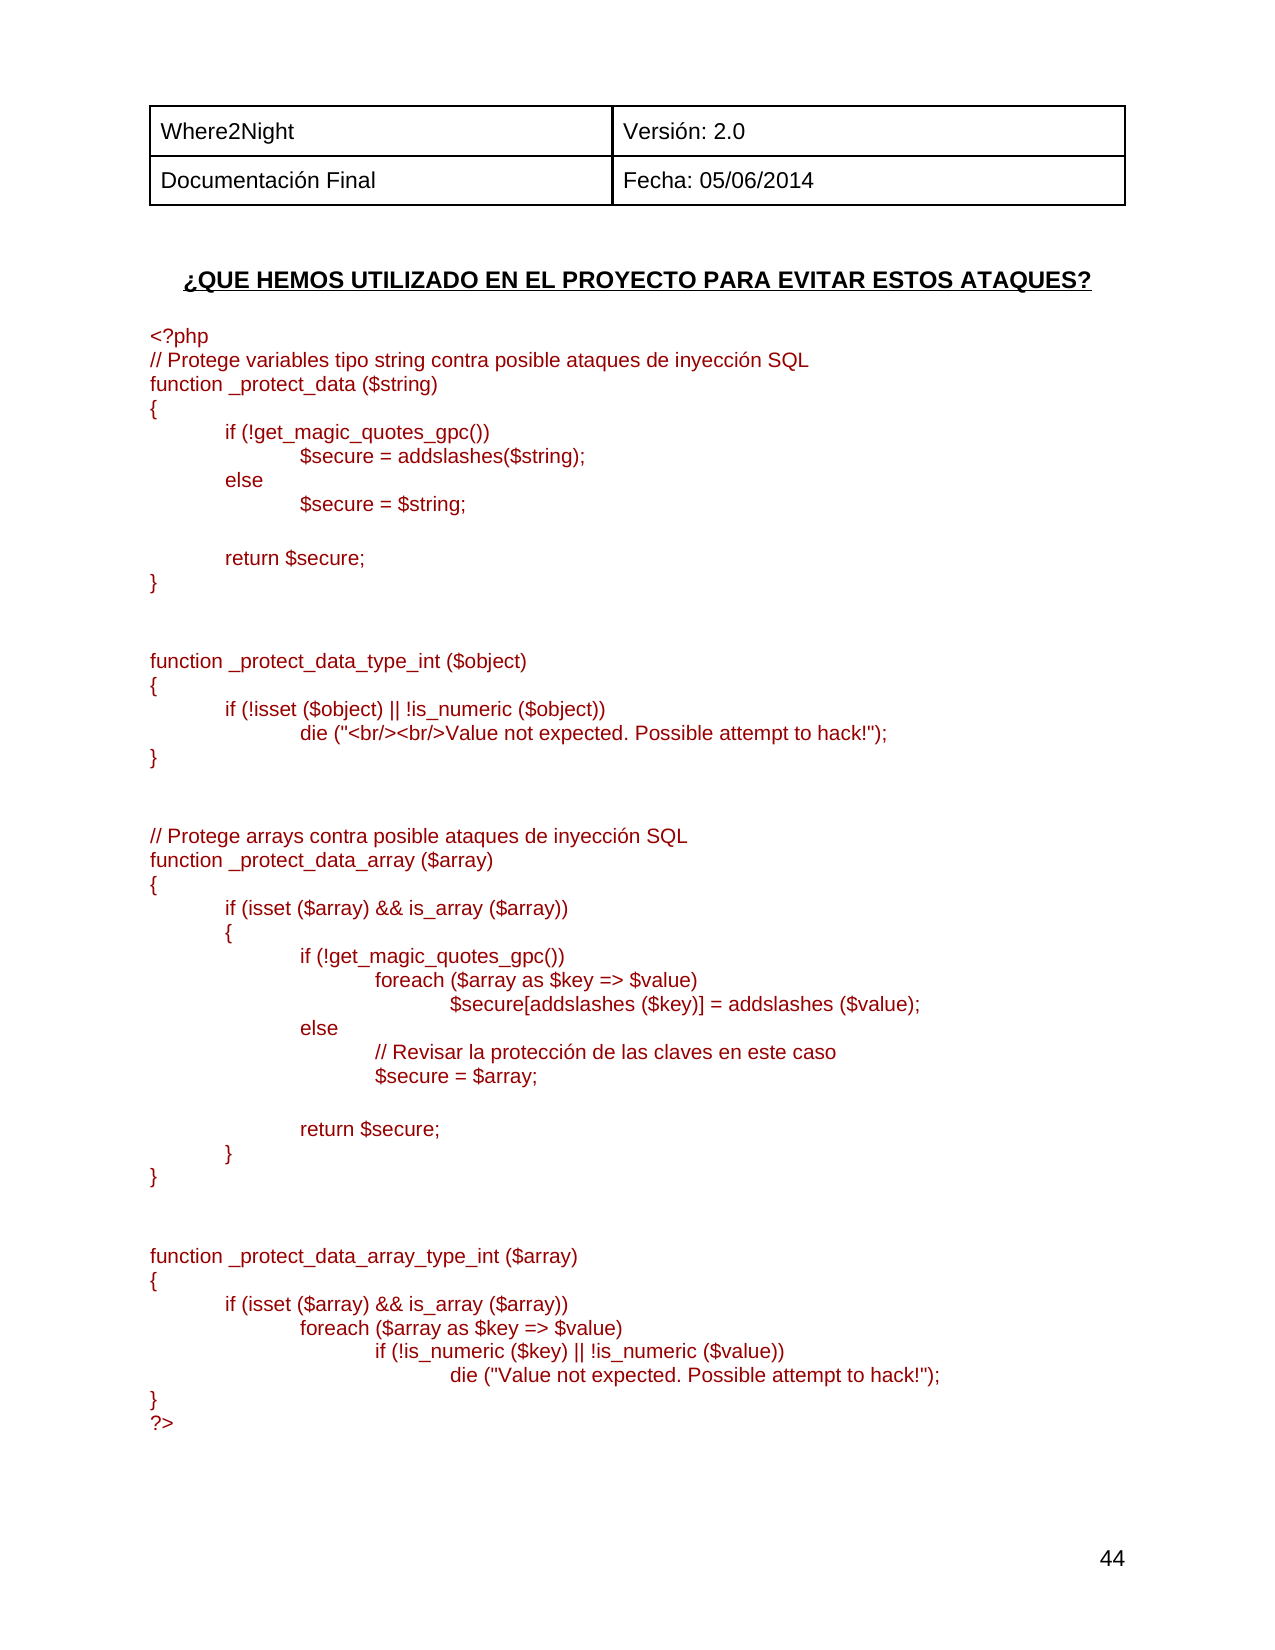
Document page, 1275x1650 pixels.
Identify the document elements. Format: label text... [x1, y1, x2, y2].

text ¿QUE HEMOS UTILIZADO EN EL PROYECTO PARA EVITAR ESTOS ATAQUES? [150, 266, 1125, 294]
text function _protect_data_array_type_int ($array) [150, 1243, 1125, 1267]
text } [150, 745, 1125, 769]
text { [150, 673, 1125, 697]
text ?> [150, 1411, 1125, 1435]
text // Protege arrays contra posible ataques de inyección SQL [150, 824, 1125, 848]
text function _protect_data_array ($array) [150, 848, 1125, 872]
text if (isset ($array) && is_array ($array)) [150, 896, 1125, 920]
text } [150, 1164, 1125, 1188]
text die ("Value not expected. Possible attempt to hack!"); [150, 1363, 1125, 1387]
text // Revisar la protección de las claves en este caso [150, 1040, 1125, 1064]
text foreach ($array as $key => $value) [150, 968, 1125, 992]
text $secure = $string; [150, 492, 1125, 516]
text function _protect_data ($string) [150, 372, 1125, 396]
text if (!isset ($object) || !is_numeric ($object)) [150, 697, 1125, 721]
text $secure[addslashes ($key)] = addslashes ($value); [150, 992, 1125, 1016]
text return $secure; [150, 546, 1125, 570]
text foreach ($array as $key => $value) [150, 1315, 1125, 1339]
text { [150, 396, 1125, 420]
text function _protect_data_type_int ($object) [150, 649, 1125, 673]
text { [150, 920, 1125, 944]
text } [150, 1387, 1125, 1411]
text <?php [150, 324, 1125, 348]
text } [150, 1140, 1125, 1164]
text if (isset ($array) && is_array ($array)) [150, 1291, 1125, 1315]
text die ("<br/><br/>Value not expected. Possible attempt to hack!"); [150, 721, 1125, 745]
text return $secure; [150, 1116, 1125, 1140]
text if (!get_magic_quotes_gpc()) [150, 420, 1125, 444]
text if (!is_numeric ($key) || !is_numeric ($value)) [150, 1339, 1125, 1363]
text $secure = $array; [150, 1064, 1125, 1088]
text { [150, 872, 1125, 896]
text } [150, 570, 1125, 594]
text // Protege variables tipo string contra posible ataques de inyección SQL [150, 348, 1125, 372]
text if (!get_magic_quotes_gpc()) [150, 944, 1125, 968]
text else [150, 1016, 1125, 1040]
text else [150, 468, 1125, 492]
text { [150, 1267, 1125, 1291]
text $secure = addslashes($string); [150, 444, 1125, 468]
